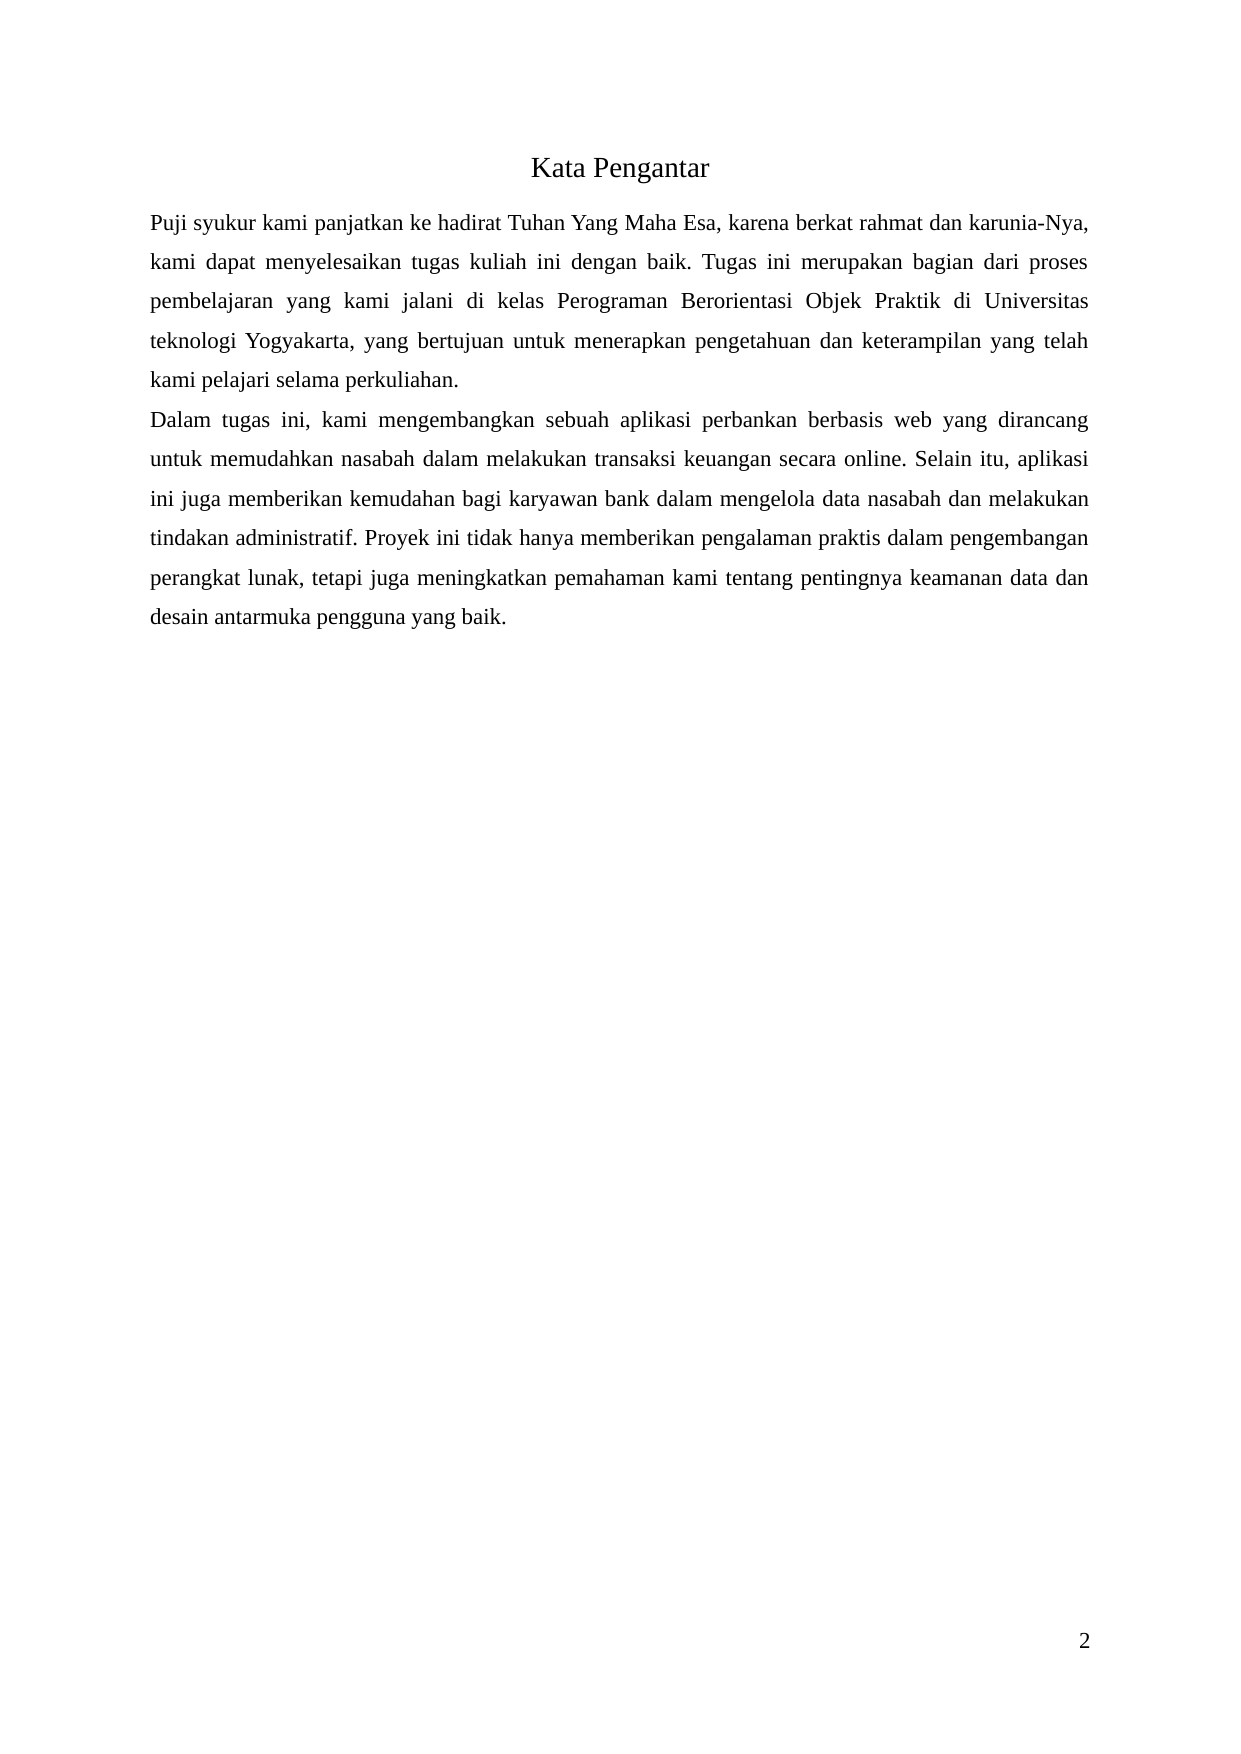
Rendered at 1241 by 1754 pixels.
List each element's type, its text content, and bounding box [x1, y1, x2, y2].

text Puji syukur kami panjatkan ke hadirat Tuhan Yang Maha Esa, karena berkat rahmat dan karunia-Nya, kami dapat menyelesaikan tugas kuliah ini dengan baik. Tugas ini merupakan bagian dari proses pembelajaran yang kami jalani di kelas Perograman Berorientasi Objek Praktik di Universitas teknologi Yogyakarta, yang bertujuan untuk menerapkan pengetahuan dan keterampilan yang telah kami pelajari selama perkuliahan. [150, 209, 1090, 393]
text Dalam tugas ini, kami mengembangkan sebuah aplikasi perbankan berbasis web yang dirancang untuk memudahkan nasabah dalam melakukan transaksi keuangan secara online. Selain itu, aplikasi ini juga memberikan kemudahan bagi karyawan bank dalam mengelola data nasabah dan melakukan tindakan administratif. Proyek ini tidak hanya memberikan pengalaman praktis dalam pengembangan perangkat lunak, tetapi juga meningkatkan pemahaman kami tentang pentingnya keamanan data dan desain antarmuka pengguna yang baik. [150, 406, 1090, 630]
subtitle Kata Pengantar [150, 150, 1090, 183]
